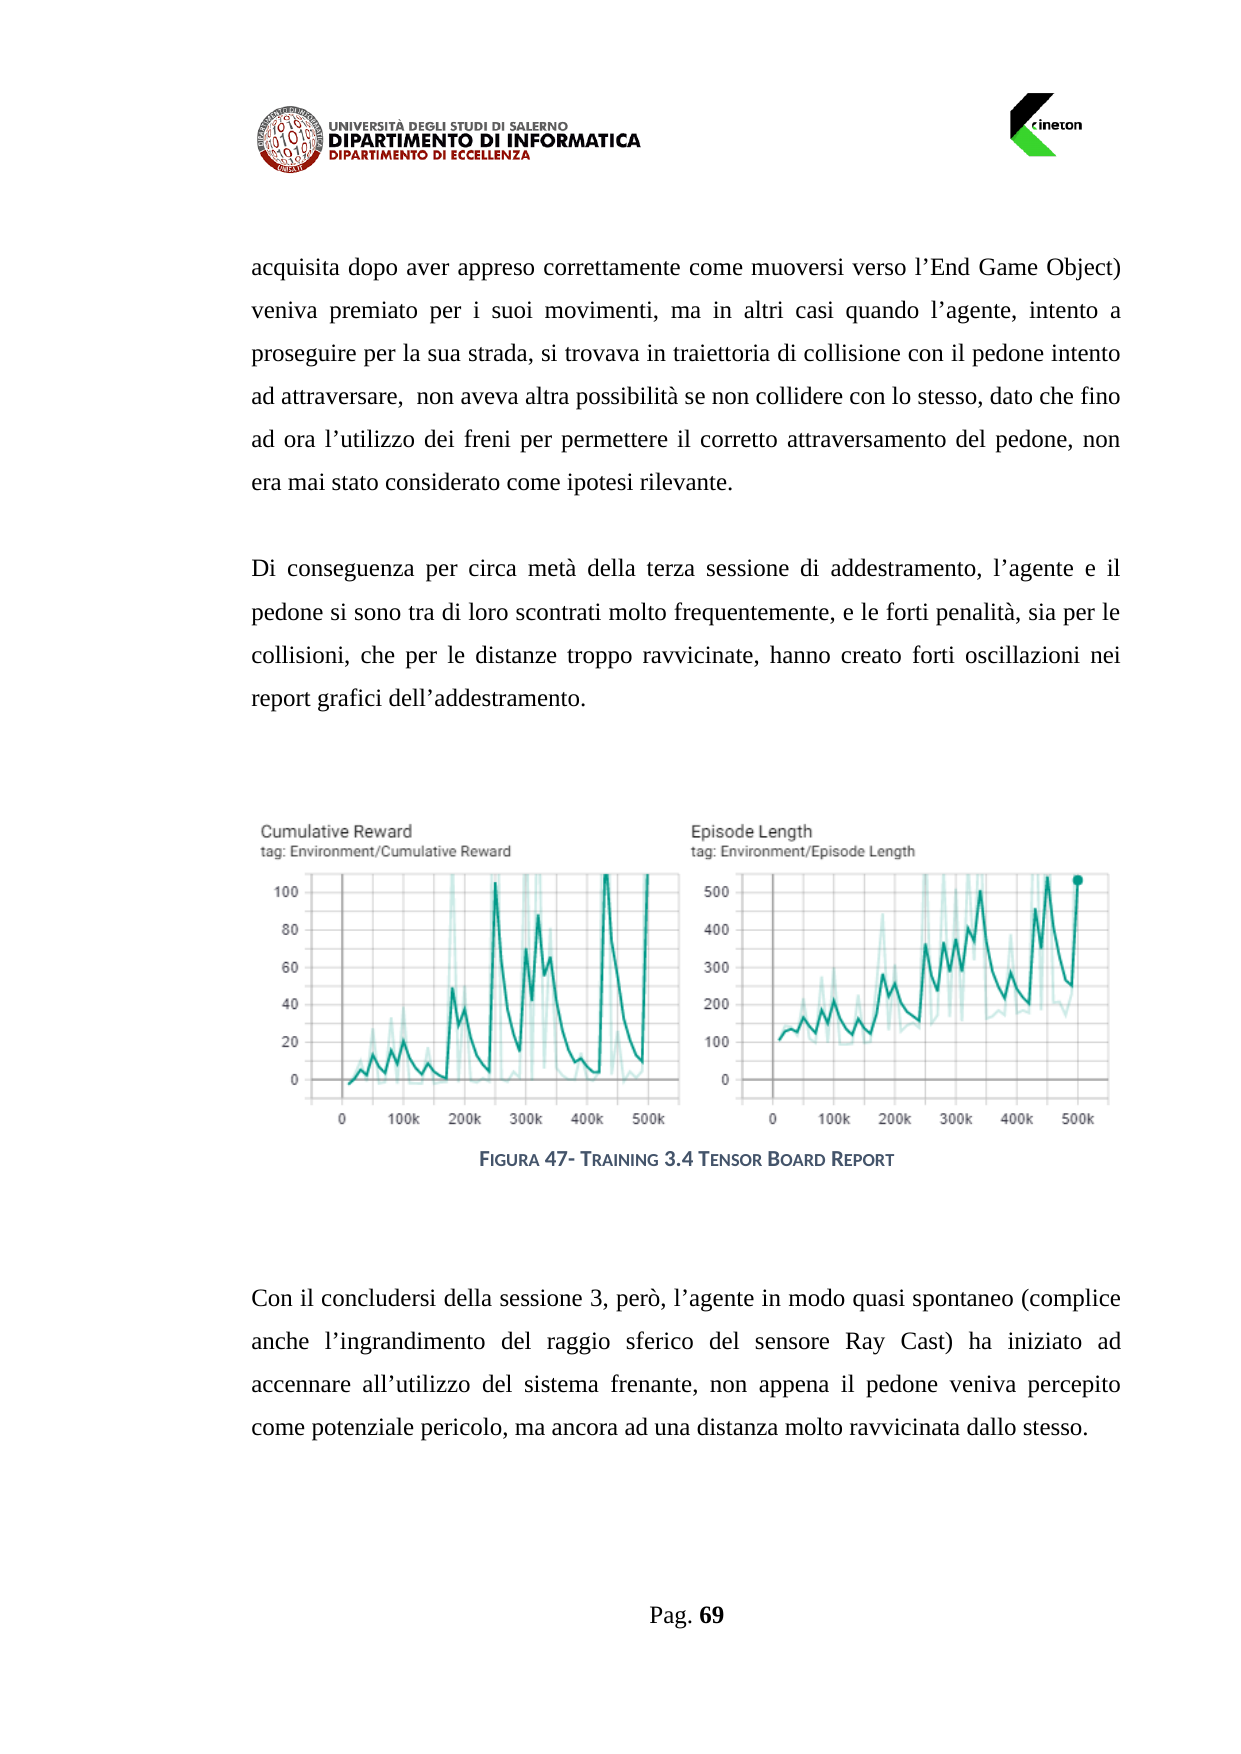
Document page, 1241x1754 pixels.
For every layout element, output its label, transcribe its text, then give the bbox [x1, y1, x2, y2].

text Figura 47- Training 3.4 Tensor Board Report [251, 1144, 1122, 1173]
text Con il concludersi della sessione 3, però, l’agente in modo quasi spontaneo (complice anche l’ingrandimento del raggio sferico del sensore Ray Cast) ha iniziato ad accennare all’utilizzo del sistema frenante, non appena il pedone veniva percepito come potenziale pericolo, ma ancora ad una distanza molto ravvicinata dallo stesso. [251, 1283, 1122, 1441]
picture [251, 812, 1122, 1131]
picture [987, 73, 1102, 177]
picture [251, 102, 645, 177]
text Di conseguenza per circa metà della terza sessione di addestramento, l’agente e il pedone si sono tra di loro scontrati molto frequentemente, e le forti penalità, sia per le collisioni, che per le distanze troppo ravvicinate, hanno creato forti oscillazioni nei report grafici dell’addestramento. [251, 553, 1122, 712]
